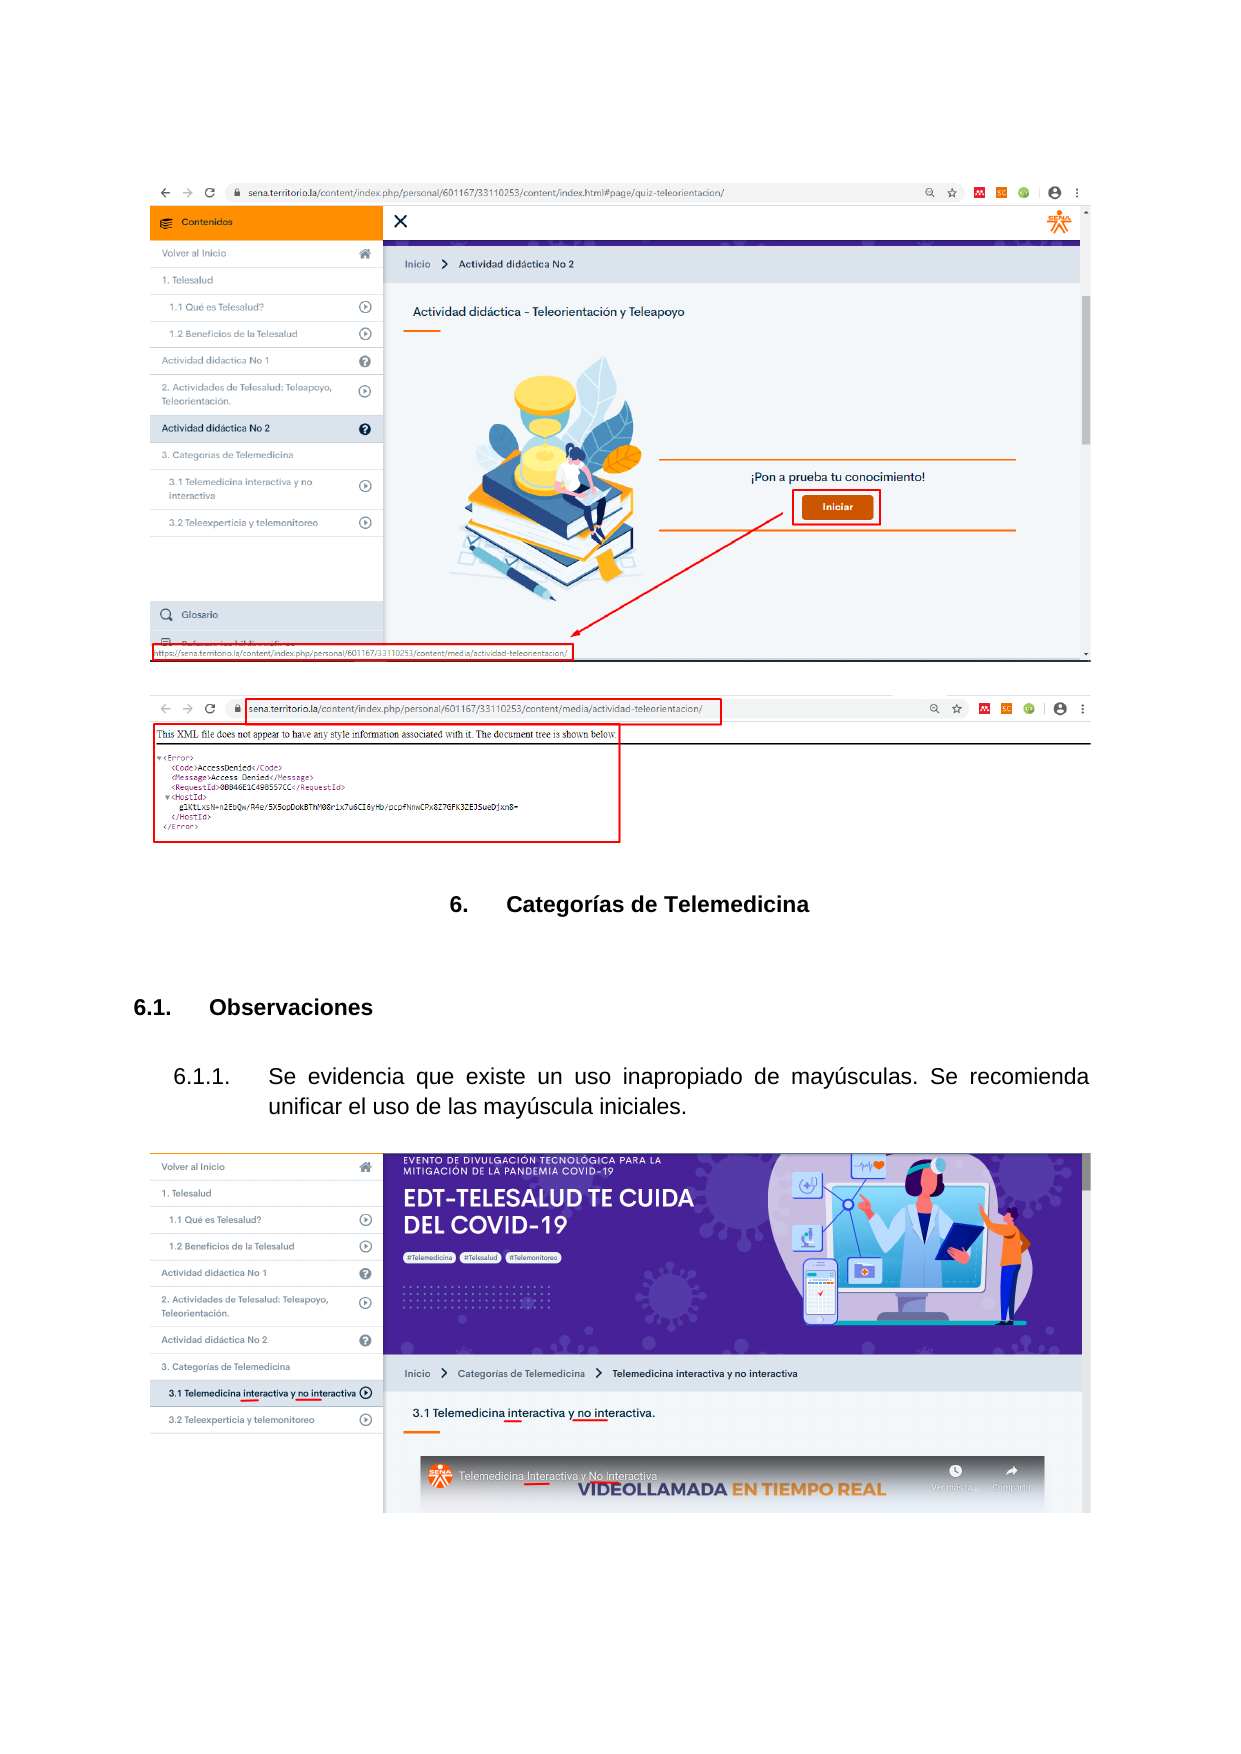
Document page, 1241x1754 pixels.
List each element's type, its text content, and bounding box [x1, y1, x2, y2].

subtitle Categorías de Telemedicina [187, 891, 1090, 917]
subtitle Observaciones [171, 994, 1090, 1020]
picture [150, 695, 1091, 850]
picture [150, 180, 1091, 662]
picture [150, 1153, 1091, 1513]
list Se evidencia que existe un uso inapropiado de mayúsculas. Se recomienda unificar el uso de las mayúscula iniciales. [231, 1063, 1090, 1119]
